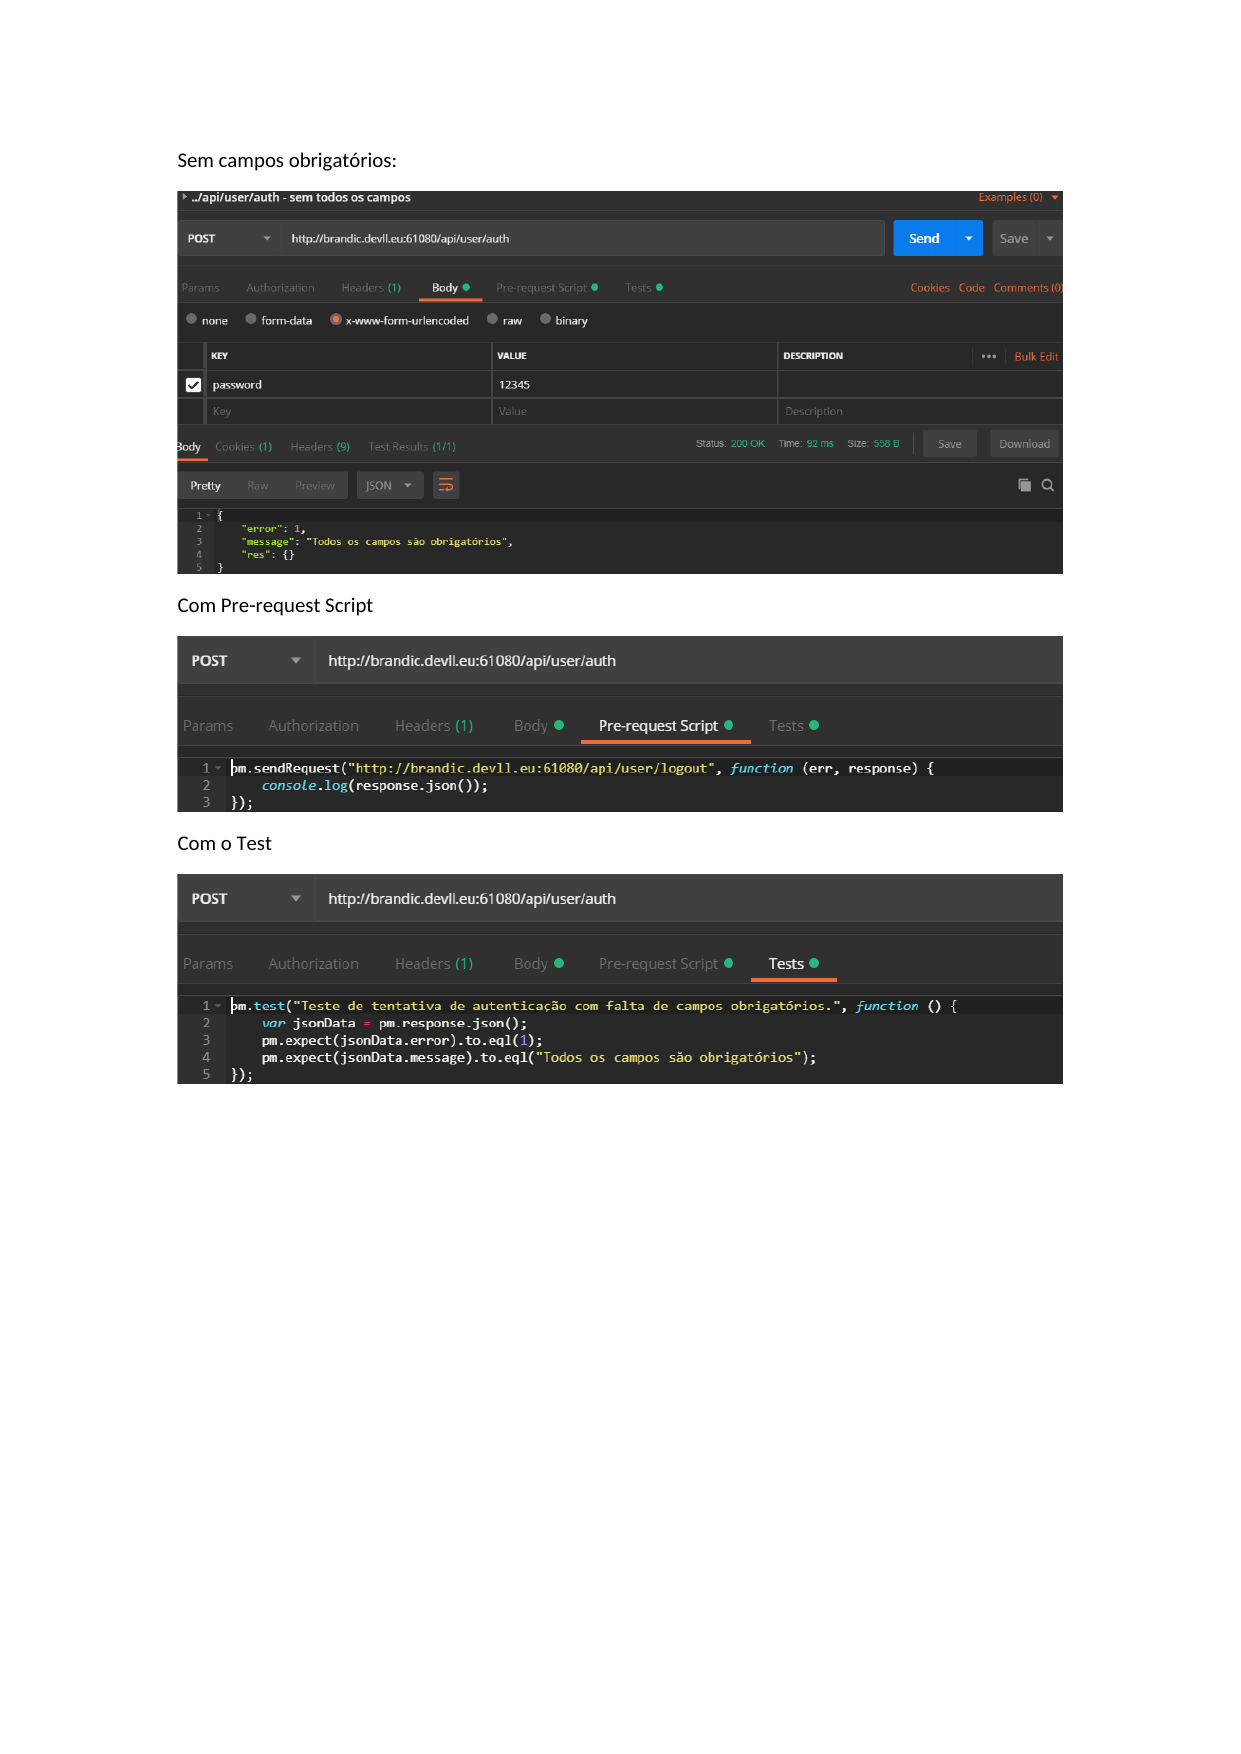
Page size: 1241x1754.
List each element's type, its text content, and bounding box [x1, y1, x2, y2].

picture [177, 874, 1063, 1084]
text Com Pre-request Script [177, 592, 1063, 617]
picture [177, 191, 1063, 574]
text Com o Test [177, 830, 1063, 856]
text Sem campos obrigatórios: [177, 148, 1063, 173]
picture [177, 636, 1063, 812]
